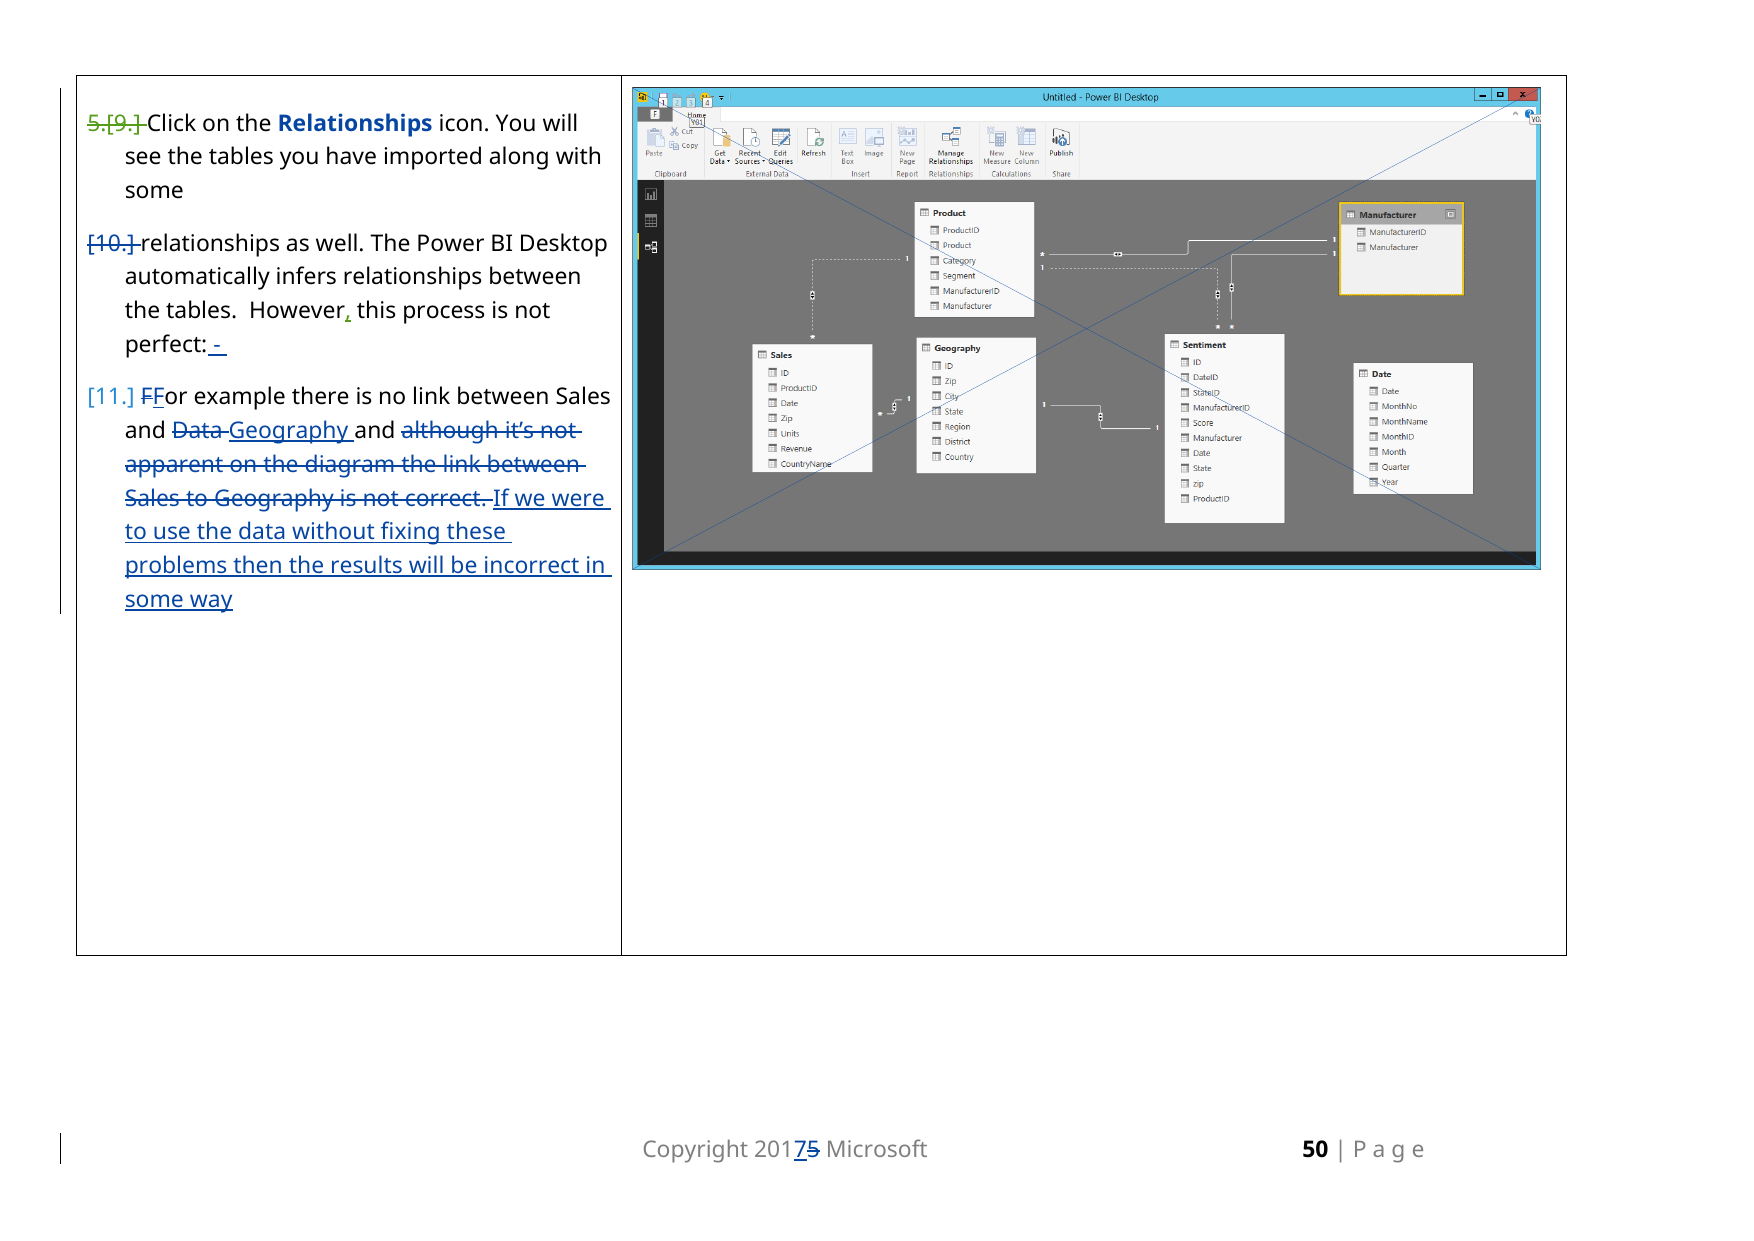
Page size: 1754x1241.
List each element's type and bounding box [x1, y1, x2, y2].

picture [1088, 89, 1541, 568]
picture [634, 330, 1539, 570]
table_header [622, 76, 1566, 955]
picture [632, 89, 1085, 568]
picture [633, 87, 1540, 328]
table_header [77, 76, 621, 955]
